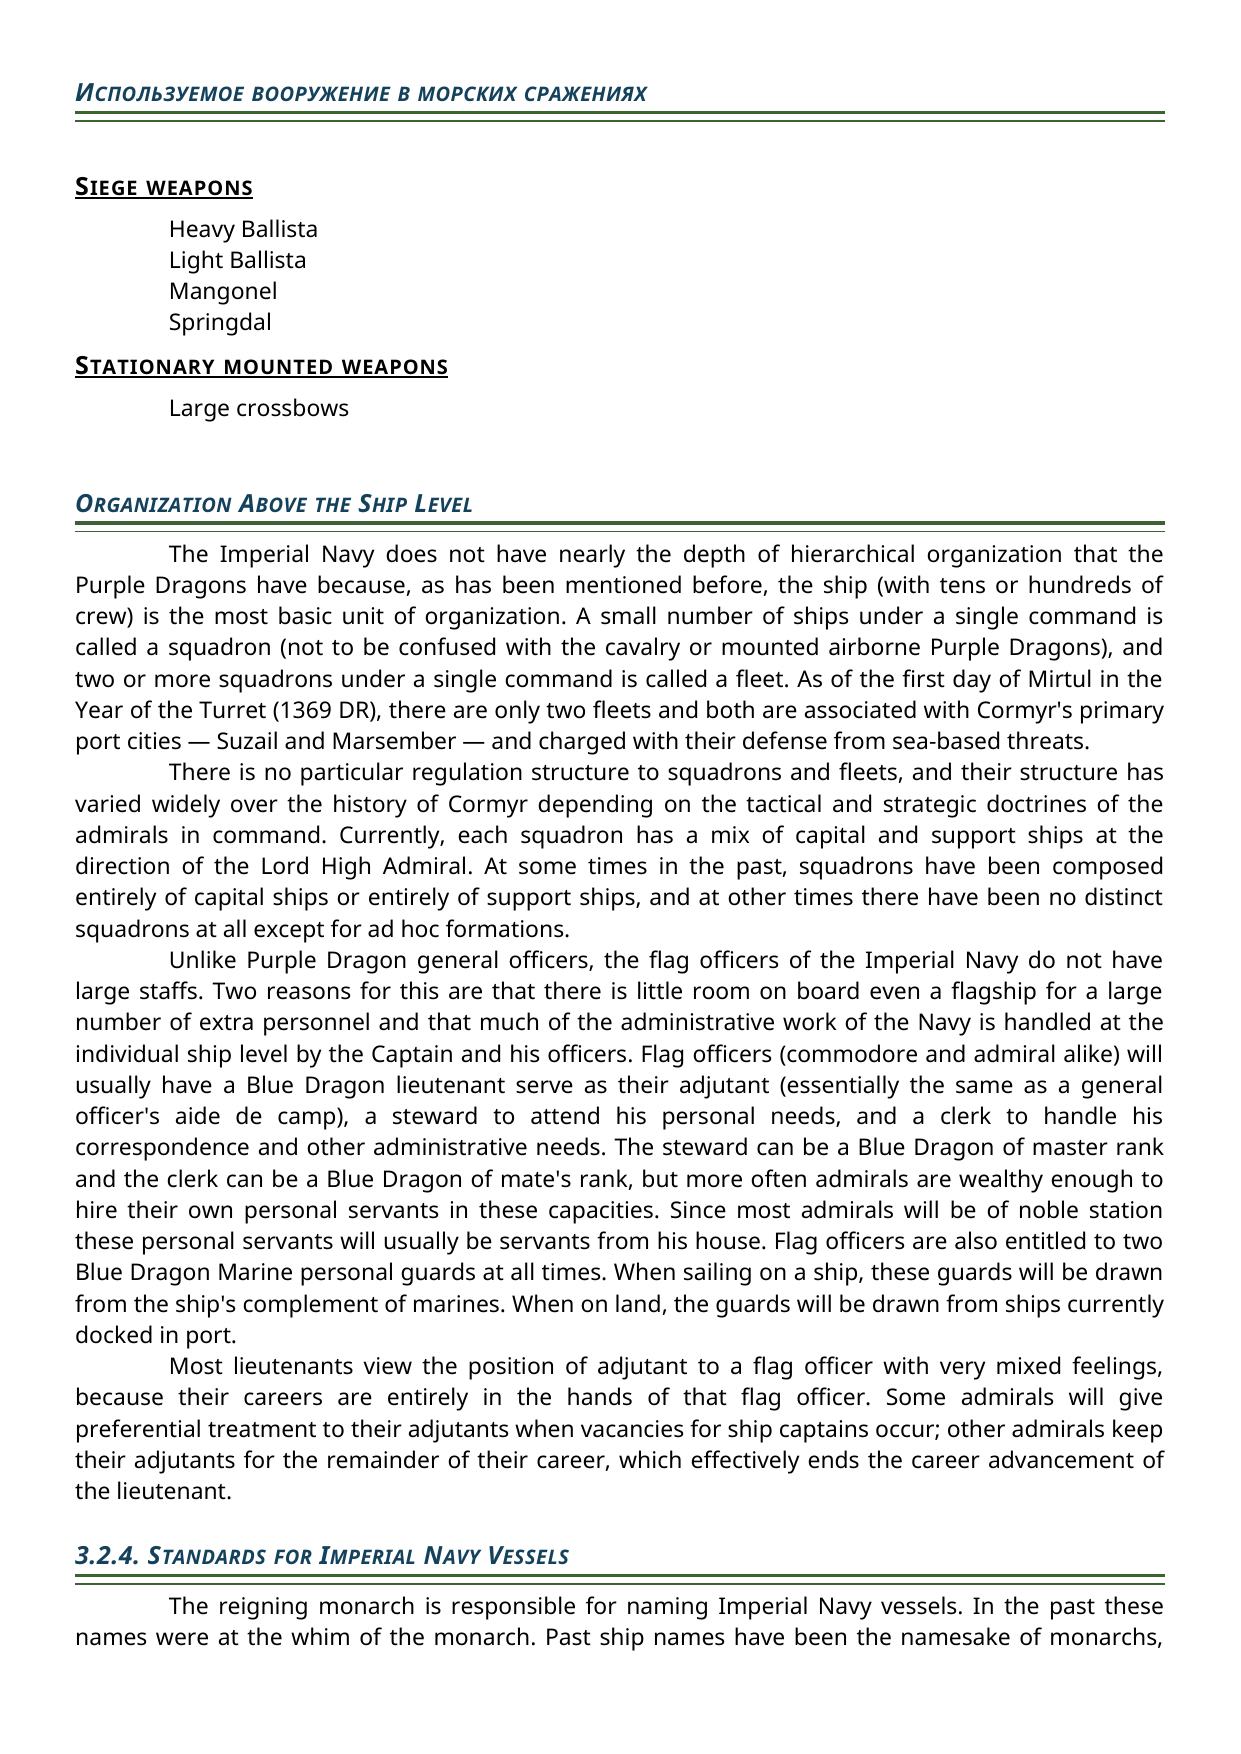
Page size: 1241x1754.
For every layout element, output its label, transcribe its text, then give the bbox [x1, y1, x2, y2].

text Large crossbows [75, 392, 1165, 423]
text The Imperial Navy does not have nearly the depth of hierarchical organization that the Purple Dragons have because, as has been mentioned before, the ship (with tens or hundreds of crew) is the most basic unit of organization. A small number of ships under a single command is called a squadron (not to be confused with the cavalry or mounted airborne Purple Dragons), and two or more squadrons under a single command is called a fleet. As of the first day of Mirtul in the Year of the Turret (1369 DR), there are only two fleets and both are associated with Cormyr's primary port cities — Suzail and Marsember — and charged with their defense from sea-based threats. [75, 537, 1165, 756]
text There is no particular regulation structure to squadrons and fleets, and their structure has varied widely over the history of Cormyr depending on the tactical and strategic doctrines of the admirals in command. Currently, each squadron has a mix of capital and support ships at the direction of the Lord High Admiral. At some times in the past, squadrons have been composed entirely of capital ships or entirely of support ships, and at other times there have been no distinct squadrons at all except for ad hoc formations. [75, 756, 1165, 944]
subtitle Stationary mounted weapons [75, 347, 1165, 382]
subtitle Siege weapons [75, 168, 1165, 202]
subtitle 3.2.4. Standards for Imperial Navy Vessels [75, 1537, 1165, 1574]
subtitle Organization Above the Ship Level [75, 485, 1165, 521]
text Springdal [75, 306, 1165, 337]
text Light Ballista [75, 244, 1165, 275]
text Mangonel [75, 275, 1165, 306]
text Unlike Purple Dragon general officers, the flag officers of the Imperial Navy do not have large staffs. Two reasons for this are that there is little room on board even a flagship for a large number of extra personnel and that much of the administrative work of the Navy is handled at the individual ship level by the Captain and his officers. Flag officers (commodore and admiral alike) will usually have a Blue Dragon lieutenant serve as their adjutant (essentially the same as a general officer's aide de camp), a steward to attend his personal needs, and a clerk to handle his correspondence and other administrative needs. The steward can be a Blue Dragon of master rank and the clerk can be a Blue Dragon of mate's rank, but more often admirals are wealthy enough to hire their own personal servants in these capacities. Since most admirals will be of noble station these personal servants will usually be servants from his house. Flag officers are also entitled to two Blue Dragon Marine personal guards at all times. When sailing on a ship, these guards will be drawn from the ship's complement of marines. When on land, the guards will be drawn from ships currently docked in port. [75, 944, 1165, 1350]
text Heavy Ballista [75, 212, 1165, 244]
text Most lieutenants view the position of adjutant to a flag officer with very mixed feelings, because their careers are entirely in the hands of that flag officer. Some admirals will give preferential treatment to their adjutants when vacancies for ship captains occur; other admirals keep their adjutants for the remainder of their career, which effectively ends the career advancement of the lieutenant. [75, 1350, 1165, 1506]
subtitle Используемое вооружение в морских сражениях [75, 75, 1165, 111]
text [75, 1590, 1165, 1652]
